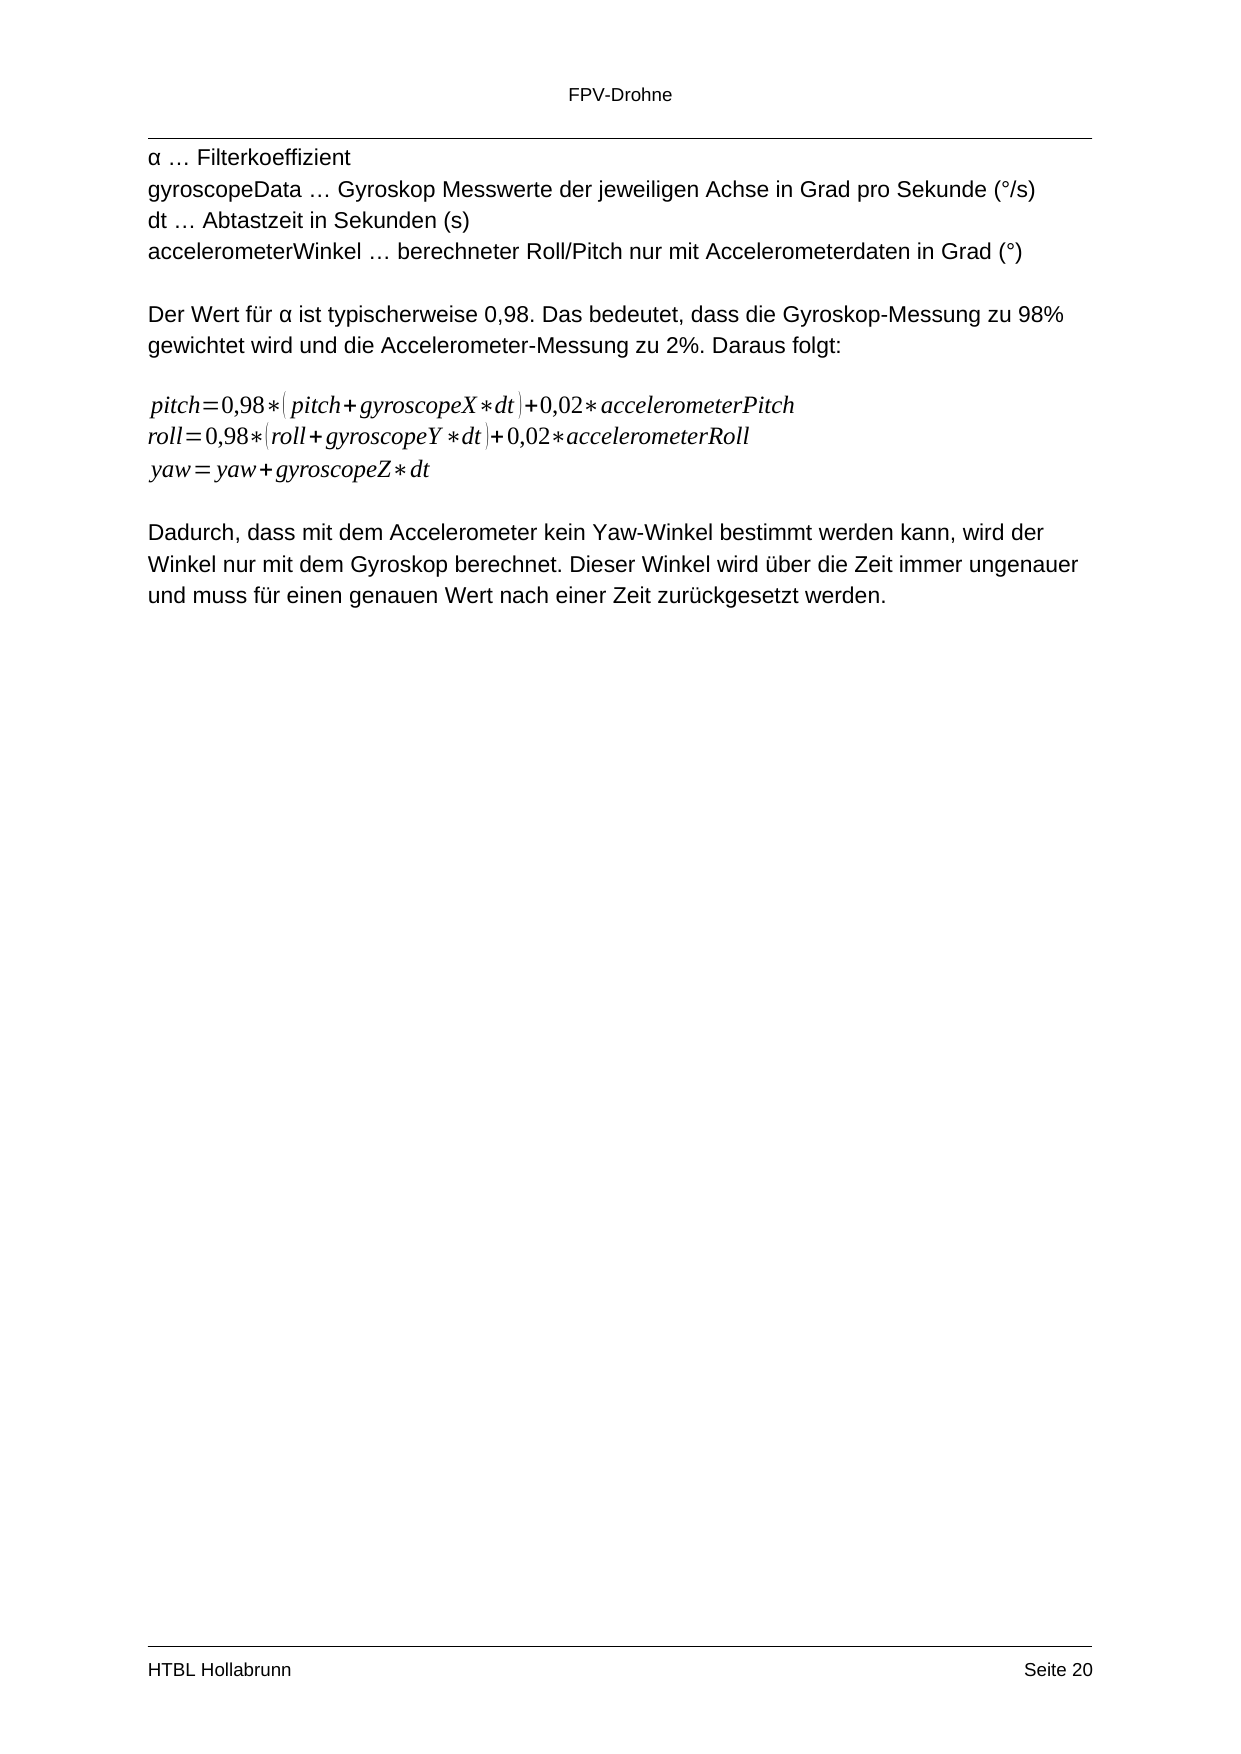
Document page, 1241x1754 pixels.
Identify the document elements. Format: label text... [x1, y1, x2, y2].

text dt … Abtastzeit in Sekunden (s) [148, 202, 1092, 233]
text gyroscopeData … Gyroskop Messwerte der jeweiligen Achse in Grad pro Sekunde (°/s) [148, 171, 1092, 202]
text accelerometerWinkel … berechneter Roll/Pitch nur mit Accelerometerdaten in Grad (°) [148, 233, 1092, 264]
text Dadurch, dass mit dem Accelerometer kein Yaw-Winkel bestimmt werden kann, wird der Winkel nur mit dem Gyroskop berechnet. Dieser Winkel wird über die Zeit immer ungenauer und muss für einen genauen Wert nach einer Zeit zurückgesetzt werden. [148, 514, 1092, 608]
text Der Wert für α ist typischerweise 0,98. Das bedeutet, dass die Gyroskop-Messung zu 98% gewichtet wird und die Accelerometer-Messung zu 2%. Daraus folgt: [148, 296, 1092, 358]
text α … Filterkoeffizient [148, 139, 1092, 171]
